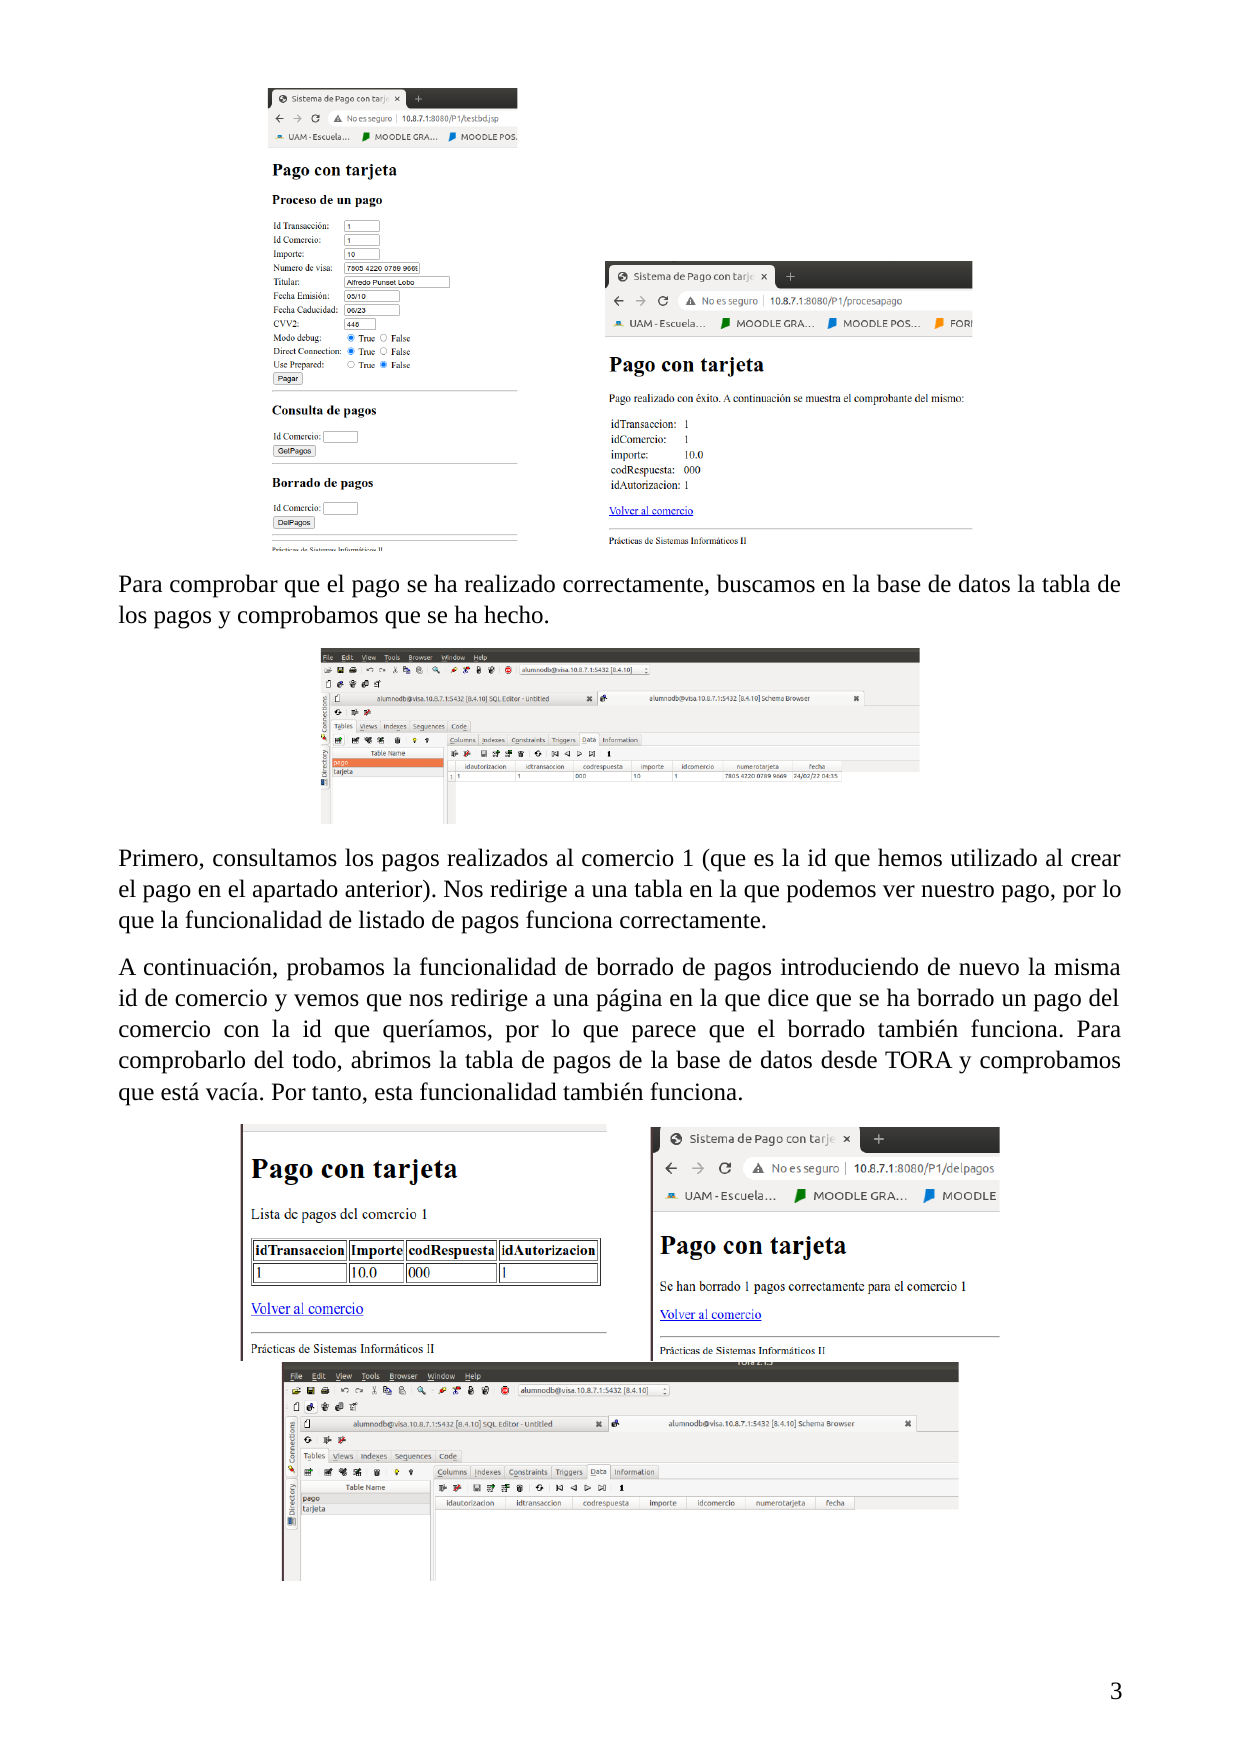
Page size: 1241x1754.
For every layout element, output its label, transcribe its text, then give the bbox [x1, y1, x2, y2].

picture [320, 648, 920, 824]
picture [605, 261, 973, 551]
text A continuación, probamos la funcionalidad de borrado de pagos introduciendo de nuevo la misma id de comercio y vemos que nos redirige a una página en la que dice que se ha borrado un pago del comercio con la id que queríamos, por lo que parece que el borrado también funciona. Para comprobarlo del todo, abrimos la tabla de pagos de la base de datos desde TORA y comprobamos que está vacía. Por tanto, esta funcionalidad también funciona. [118, 952, 1122, 1105]
text Primero, consultamos los pagos realizados al comercio 1 (que es la id que hemos utilizado al crear el pago en el apartado anterior). Nos redirige a una tabla en la que podemos ver nuestro pago, por lo que la funcionalidad de listado de pagos funciona correctamente. [118, 843, 1122, 933]
text Para comprobar que el pago se ha realizado correctamente, buscamos en la base de datos la tabla de los pagos y comprobamos que se ha hecho. [118, 569, 1122, 629]
picture [267, 88, 518, 551]
picture [240, 1124, 607, 1361]
picture [281, 1362, 959, 1581]
picture [650, 1127, 1000, 1361]
